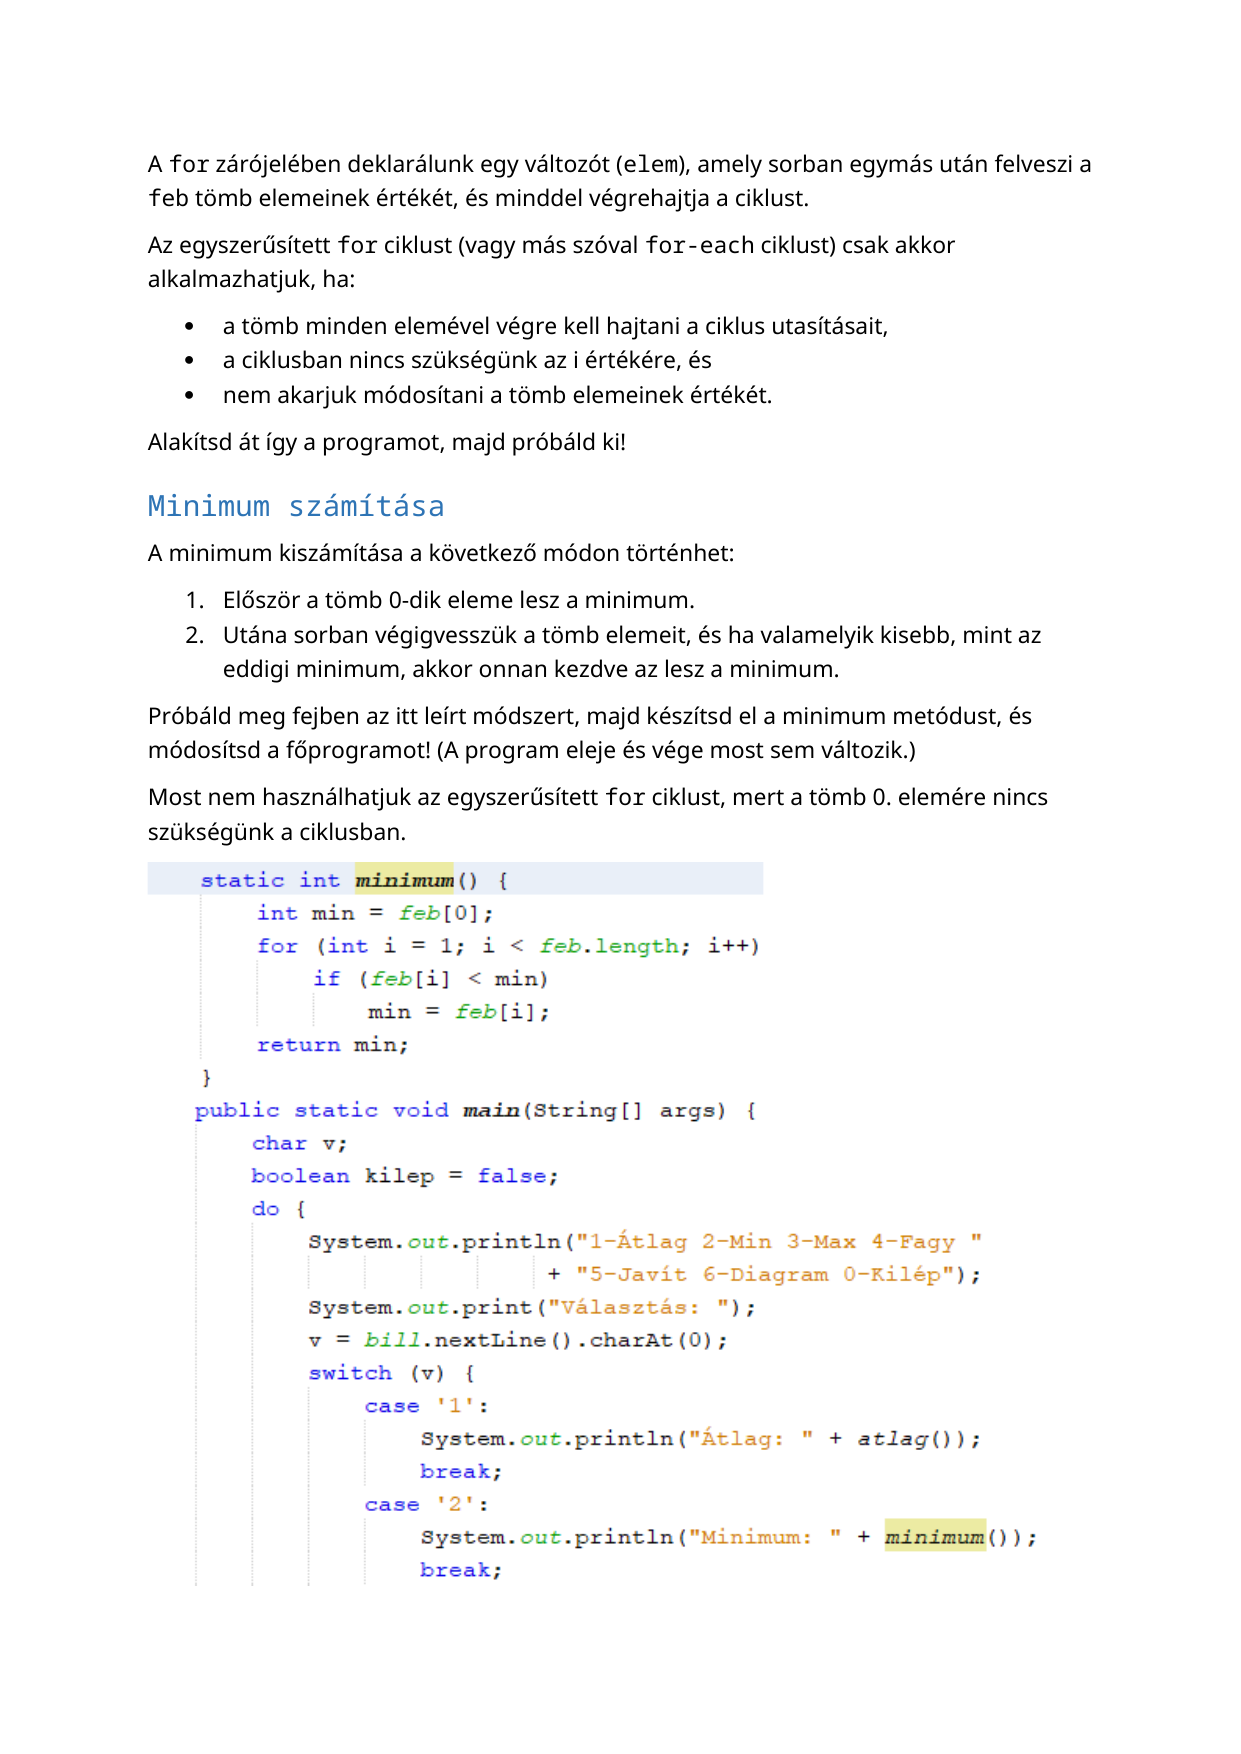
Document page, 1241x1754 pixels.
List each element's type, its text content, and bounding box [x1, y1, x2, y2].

picture [147, 1095, 1040, 1586]
text Alakítsd át így a programot, majd próbáld ki! [148, 426, 1093, 457]
list nem akarjuk módosítani a tömb elemeinek értékét. [185, 379, 1093, 410]
picture [147, 862, 764, 1092]
text Az egyszerűsített for ciklust (vagy más szóval for-each ciklust) csak akkor alkalmazhatjuk, ha: [148, 229, 1093, 294]
text A for zárójelében deklarálunk egy változót (elem), amely sorban egymás után felveszi a feb tömb elemeinek értékét, és minddel végrehajtja a ciklust. [148, 148, 1093, 213]
text Próbáld meg fejben az itt leírt módszert, majd készítsd el a minimum metódust, és módosítsd a főprogramot! (A program eleje és vége most sem változik.) [148, 700, 1093, 765]
list a tömb minden elemével végre kell hajtani a ciklus utasításait, [185, 310, 1093, 341]
text A minimum kiszámítása a következő módon történhet: [148, 537, 1093, 568]
text Most nem használhatjuk az egyszerűsített for ciklust, mert a tömb 0. elemére nincs szükségünk a ciklusban. [148, 781, 1093, 847]
list Először a tömb 0-dik eleme lesz a minimum. [185, 584, 1093, 615]
list Utána sorban végigvesszük a tömb elemeit, és ha valamelyik kisebb, mint az eddigi minimum, akkor onnan kezdve az lesz a minimum. [185, 618, 1093, 684]
list a ciklusban nincs szükségünk az i értékére, és [185, 344, 1093, 376]
subtitle Minimum számítása [148, 485, 1093, 525]
